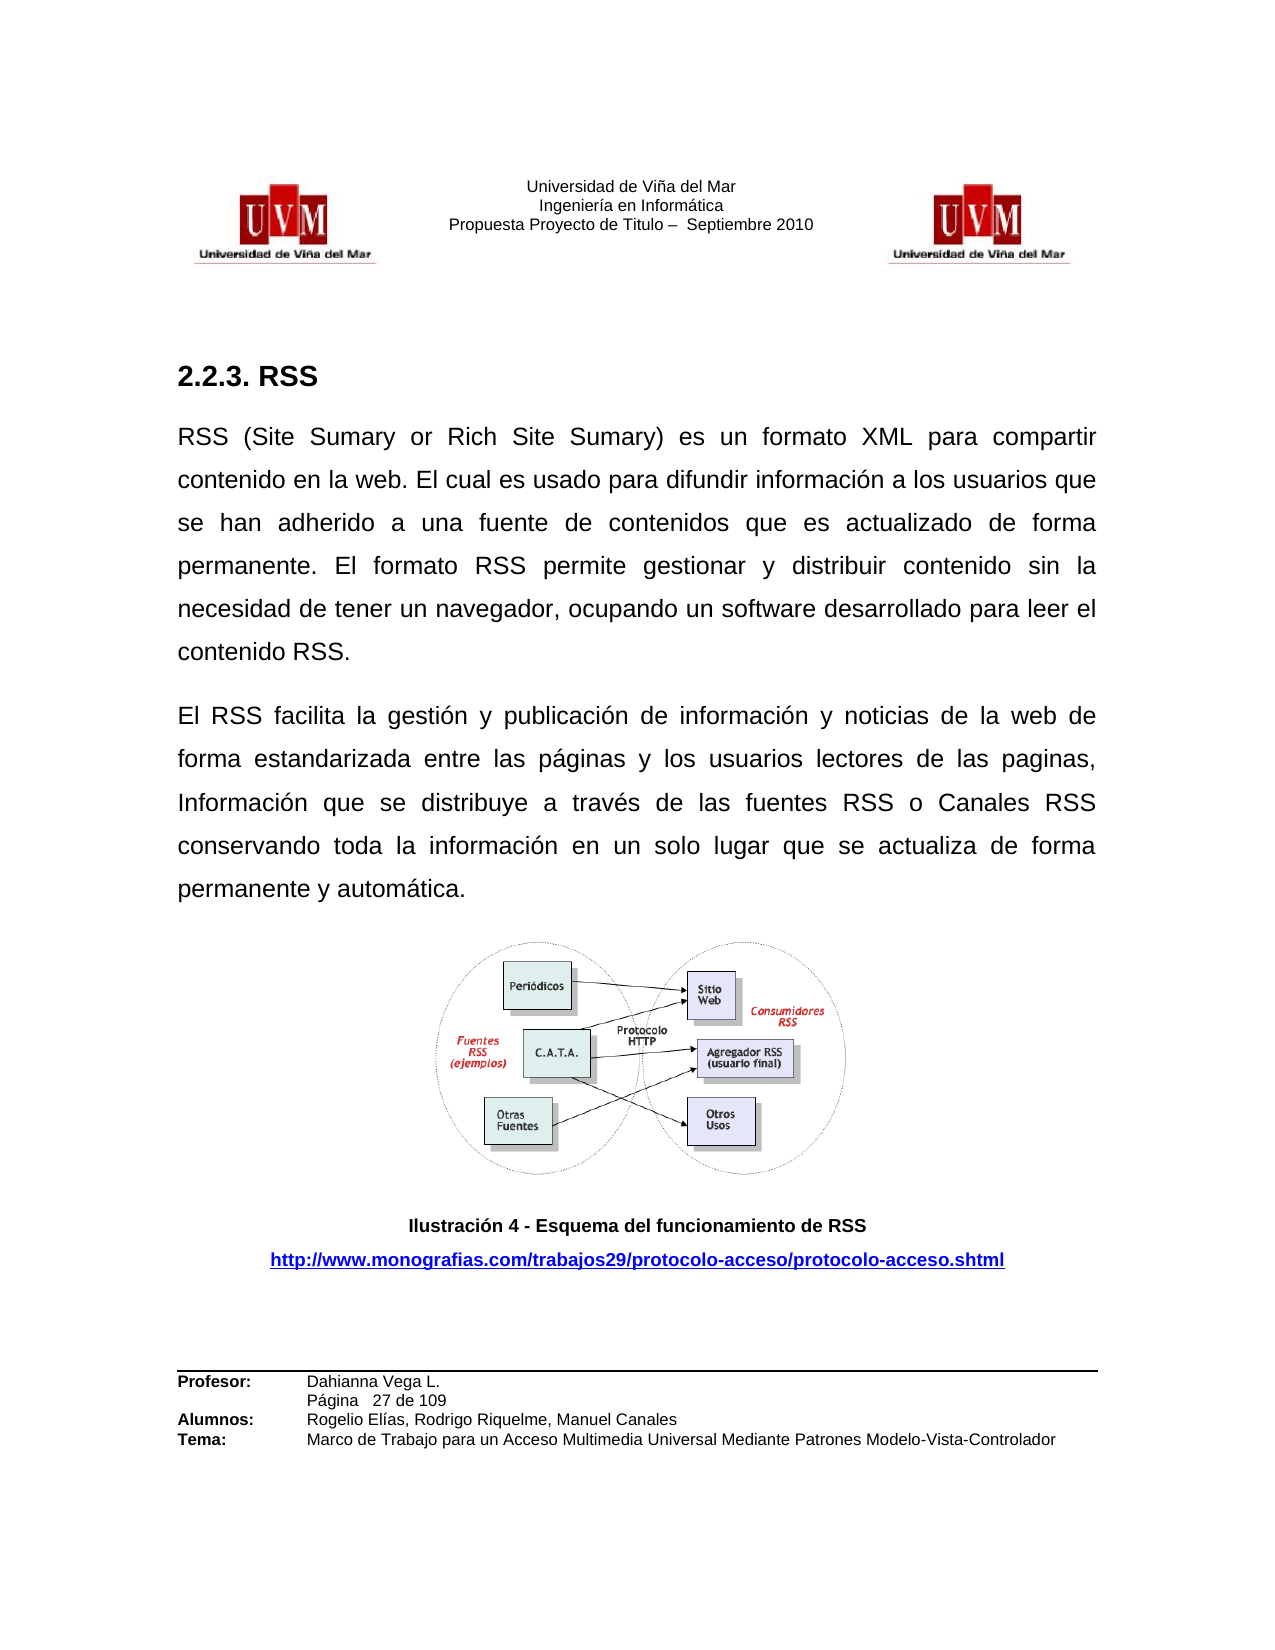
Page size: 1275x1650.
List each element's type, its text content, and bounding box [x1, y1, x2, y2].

picture [871, 176, 1084, 267]
text El RSS facilita la gestión y publicación de información y noticias de la web de forma estandarizada entre las páginas y los usuarios lectores de las paginas, Información que se distribuye a través de las fuentes RSS o Canales RSS conservando toda la información en un solo lugar que se actualiza de forma permanente y automática. [177, 701, 1098, 902]
text http://www.monografias.com/trabajos29/protocolo-acceso/protocolo-acceso.shtml [177, 1249, 1098, 1271]
subtitle 2.2.3. RSS [177, 359, 1098, 392]
picture [419, 937, 856, 1180]
text Ilustración 4 - Esquema del funcionamiento de RSS [177, 1215, 1098, 1237]
picture [177, 176, 390, 267]
text RSS (Site Sumary or Rich Site Sumary) es un formato XML para compartir contenido en la web. El cual es usado para difundir información a los usuarios que se han adherido a una fuente de contenidos que es actualizado de forma permanente. El formato RSS permite gestionar y distribuir contenido sin la necesidad de tener un navegador, ocupando un software desarrollado para leer el contenido RSS. [177, 422, 1098, 666]
